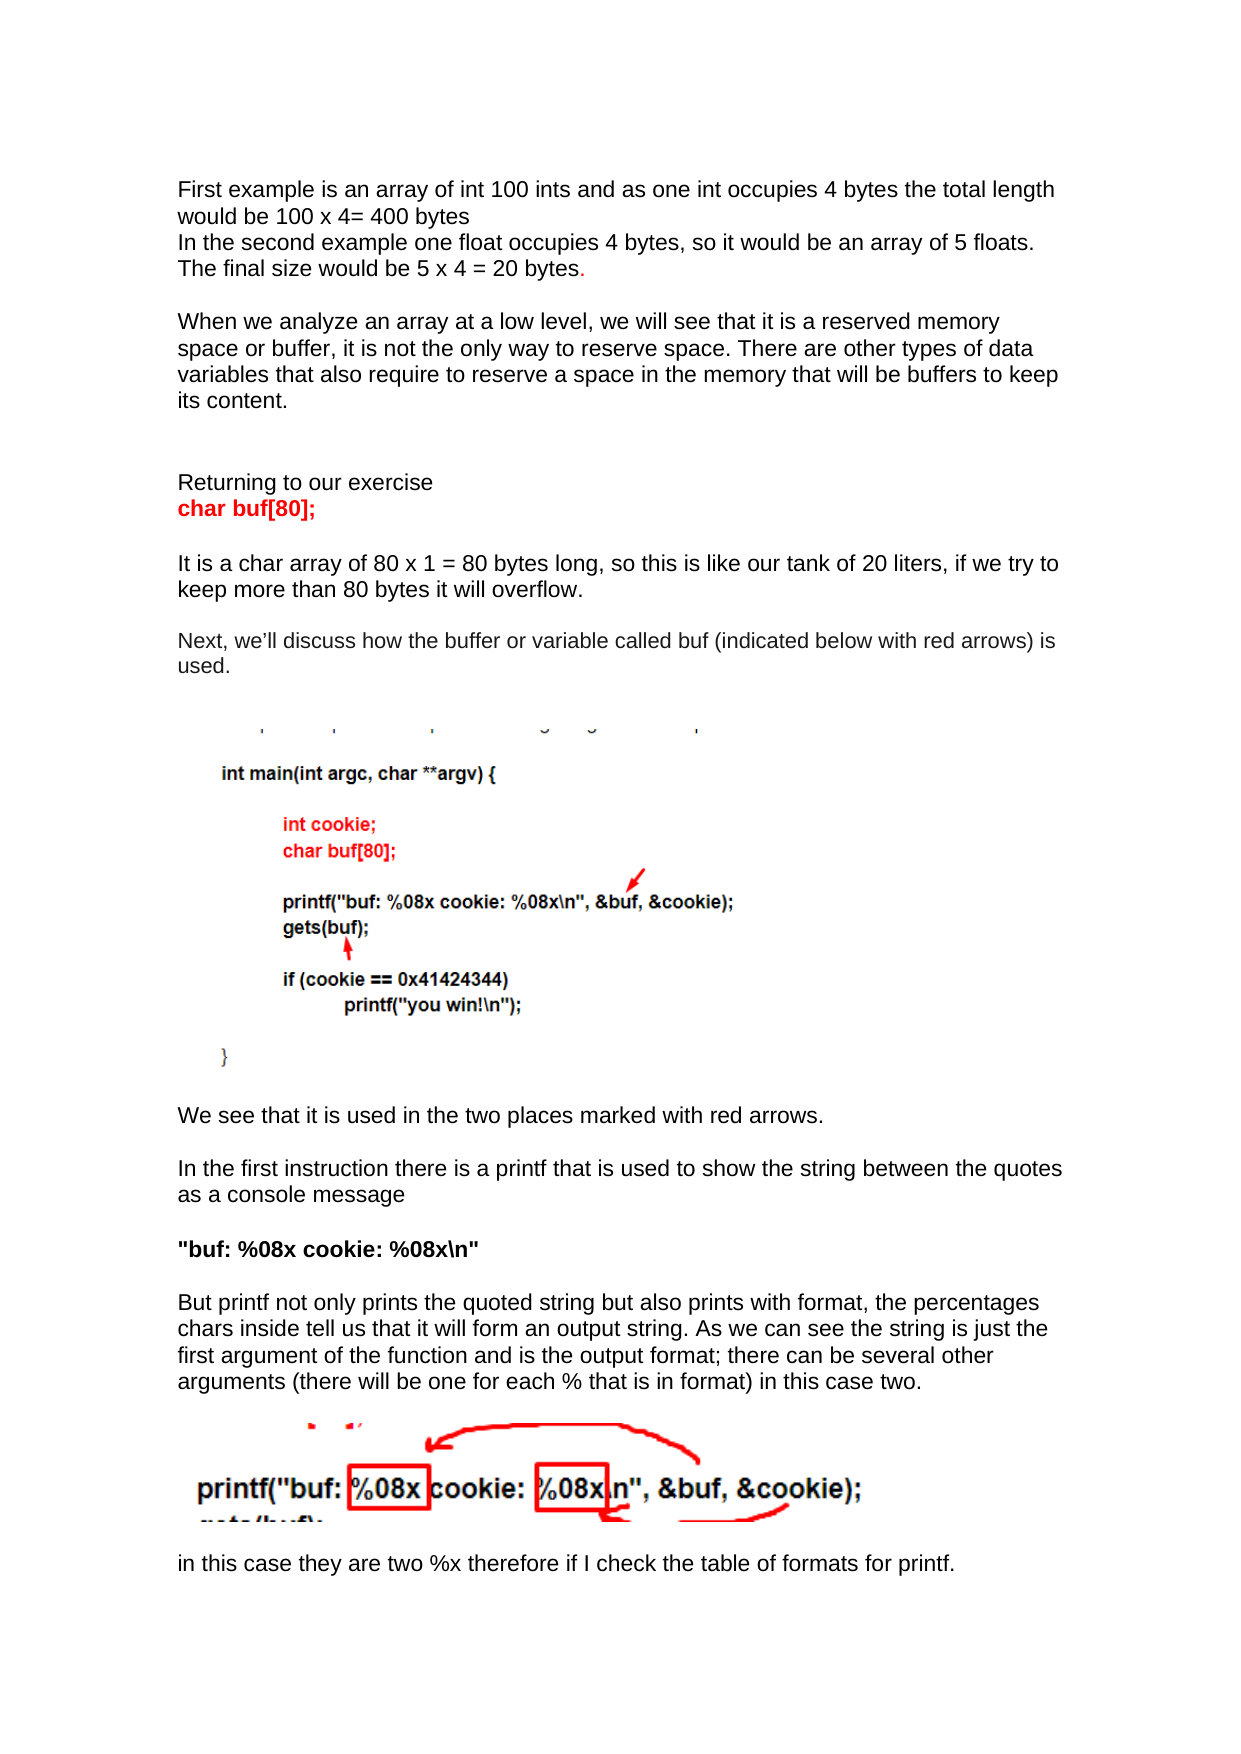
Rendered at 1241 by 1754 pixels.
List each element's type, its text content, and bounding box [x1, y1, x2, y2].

text In the second example one float occupies 4 bytes, so it would be an array of 5 floats. The final size would be 5 x 4 = 20 bytes. [177, 229, 1063, 282]
text "buf: %08x cookie: %08x\n" [177, 1236, 1063, 1263]
text When we analyze an array at a low level, we will see that it is a reserved memory space or buffer, it is not the only way to reserve space. There are other types of data variables that also require to reserve a space in the memory that will be buffers to keep its content. [177, 308, 1063, 413]
picture [177, 729, 841, 1074]
text Returning to our exercise [177, 469, 1063, 495]
text It is a char array of 80 x 1 = 80 bytes long, so this is like our tank of 20 liters, if we try to keep more than 80 bytes it will overflow. [177, 550, 1063, 603]
text We see that it is used in the two places marked with red arrows. [177, 1102, 1063, 1128]
text But printf not only prints the quoted string but also prints with format, the percentages chars inside tell us that it will form an output string. As we can see the string is just the first argument of the function and is the output format; there can be several other arguments (there will be one for each % that is in format) in this case two. [177, 1289, 1063, 1394]
text char buf[80]; [177, 495, 1063, 521]
text in this case they are two %x therefore if I check the table of formats for printf. [177, 1550, 1063, 1577]
text First example is an array of int 100 ints and as one int occupies 4 bytes the total length would be 100 x 4= 400 bytes [177, 176, 1063, 229]
picture [177, 1423, 902, 1522]
text In the first instruction there is a printf that is used to show the string between the quotes as a console message [177, 1155, 1063, 1208]
text Next, we’ll discuss how the buffer or variable called buf (indicated below with red arrows) is used. [231, 628, 1063, 678]
